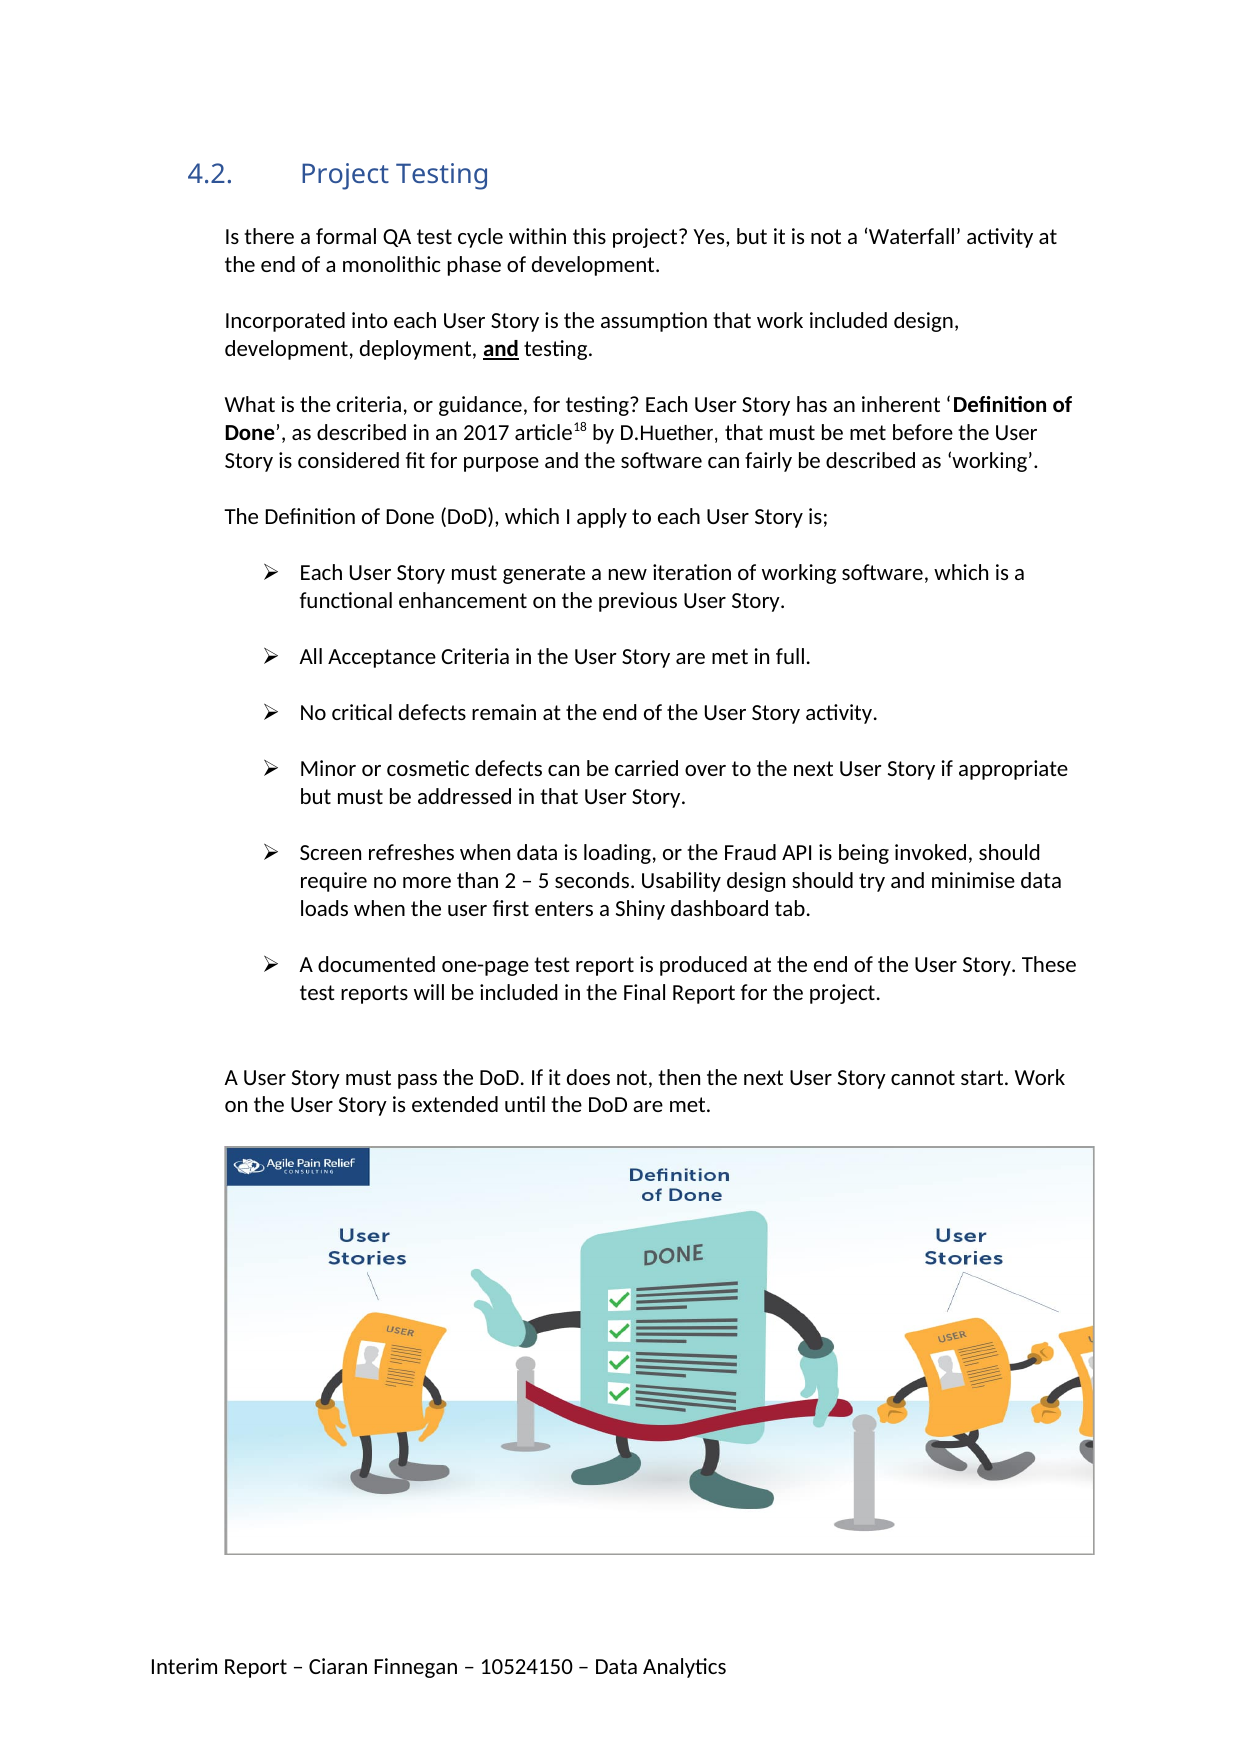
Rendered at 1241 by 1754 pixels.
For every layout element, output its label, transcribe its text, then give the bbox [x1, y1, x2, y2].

text What is the criteria, or guidance, for testing? Each User Story has an inherent ‘Definition of Done’, as described in an 2017 article18 by D.Huether, that must be met before the User Story is considered fit for purpose and the software can fairly be described as ‘working’. [224, 390, 1090, 474]
list All Acceptance Criteria in the User Story are met in full. [262, 642, 1090, 670]
subtitle Project Testing [187, 154, 1090, 191]
list Minor or cosmetic defects can be carried over to the next User Story if appropriate but must be addressed in that User Story. [262, 754, 1090, 810]
list Each User Story must generate a new iteration of working software, which is a functional enhancement on the previous User Story. [262, 558, 1090, 614]
text Is there a formal QA test cycle within this project? Yes, but it is not a ‘Waterfall’ activity at the end of a monolithic phase of development. [224, 222, 1090, 278]
list Screen refreshes when data is loading, or the Fraud API is being invoked, should require no more than 2 – 5 seconds. Usability design should try and minimise data loads when the user first enters a Shiny dashboard tab. [262, 838, 1090, 922]
picture [224, 1146, 1095, 1555]
list No critical defects remain at the end of the User Story activity. [262, 698, 1090, 726]
text The Definition of Done (DoD), which I apply to each User Story is; [224, 502, 1090, 530]
text Incorporated into each User Story is the assumption that work included design, development, deployment, and testing. [224, 306, 1090, 362]
text A User Story must pass the DoD. If it does not, then the next User Story cannot start. Work on the User Story is extended until the DoD are met. [224, 1063, 1090, 1119]
list A documented one-page test report is produced at the end of the User Story. These test reports will be included in the Final Report for the project. [262, 951, 1090, 1007]
